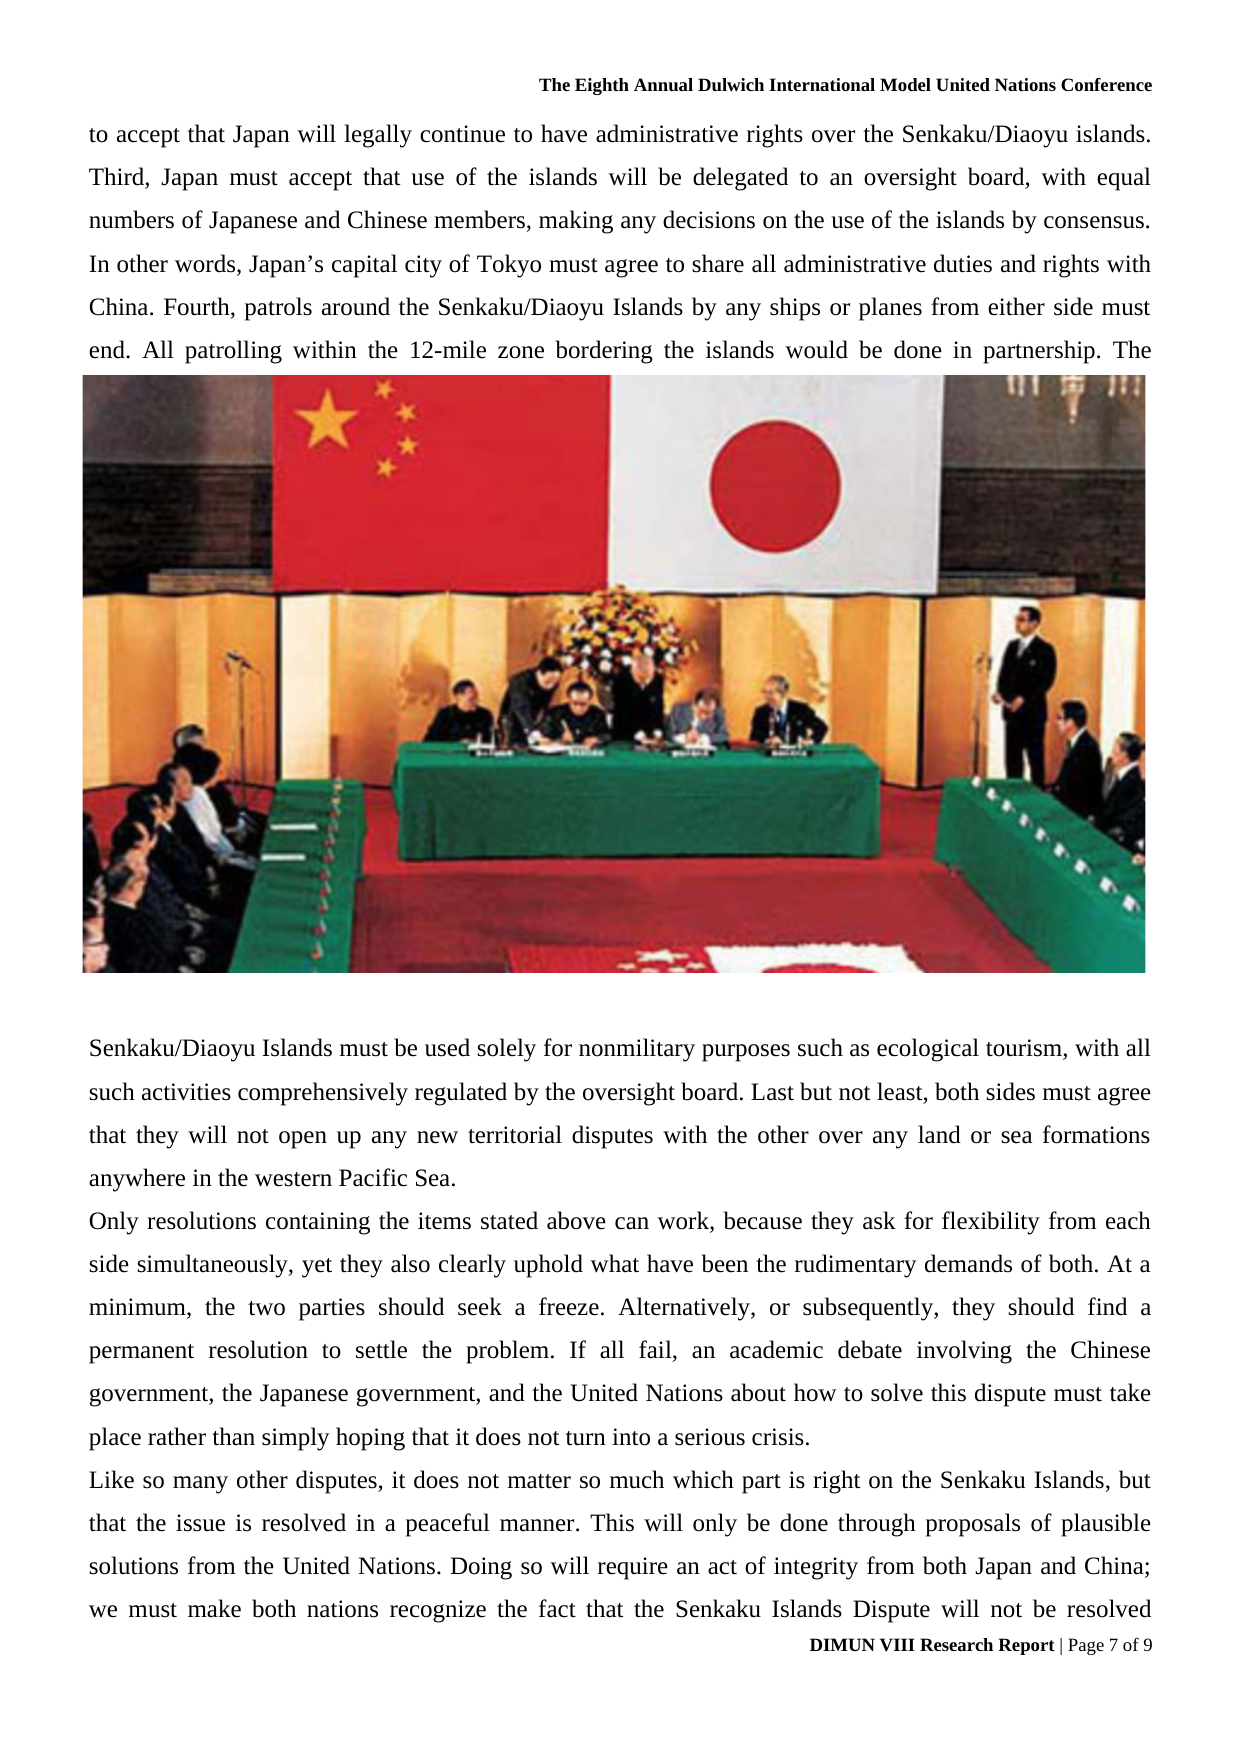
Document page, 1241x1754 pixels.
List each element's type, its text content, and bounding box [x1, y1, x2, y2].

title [89, 1465, 1152, 1623]
picture [82, 375, 1146, 973]
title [89, 119, 1152, 1192]
title Only resolutions containing the items stated above can work, because they ask for flexibility from each side simultaneously, yet they also clearly uphold what have been the rudimentary demands of both. At a minimum, the two parties should seek a freeze. Alternatively, or subsequently, they should find a permanent resolution to settle the problem. If all fail, an academic debate involving the Chinese government, the Japanese government, and the United Nations about how to solve this dispute must take place rather than simply hoping that it does not turn into a serious crisis. [89, 1206, 1152, 1450]
